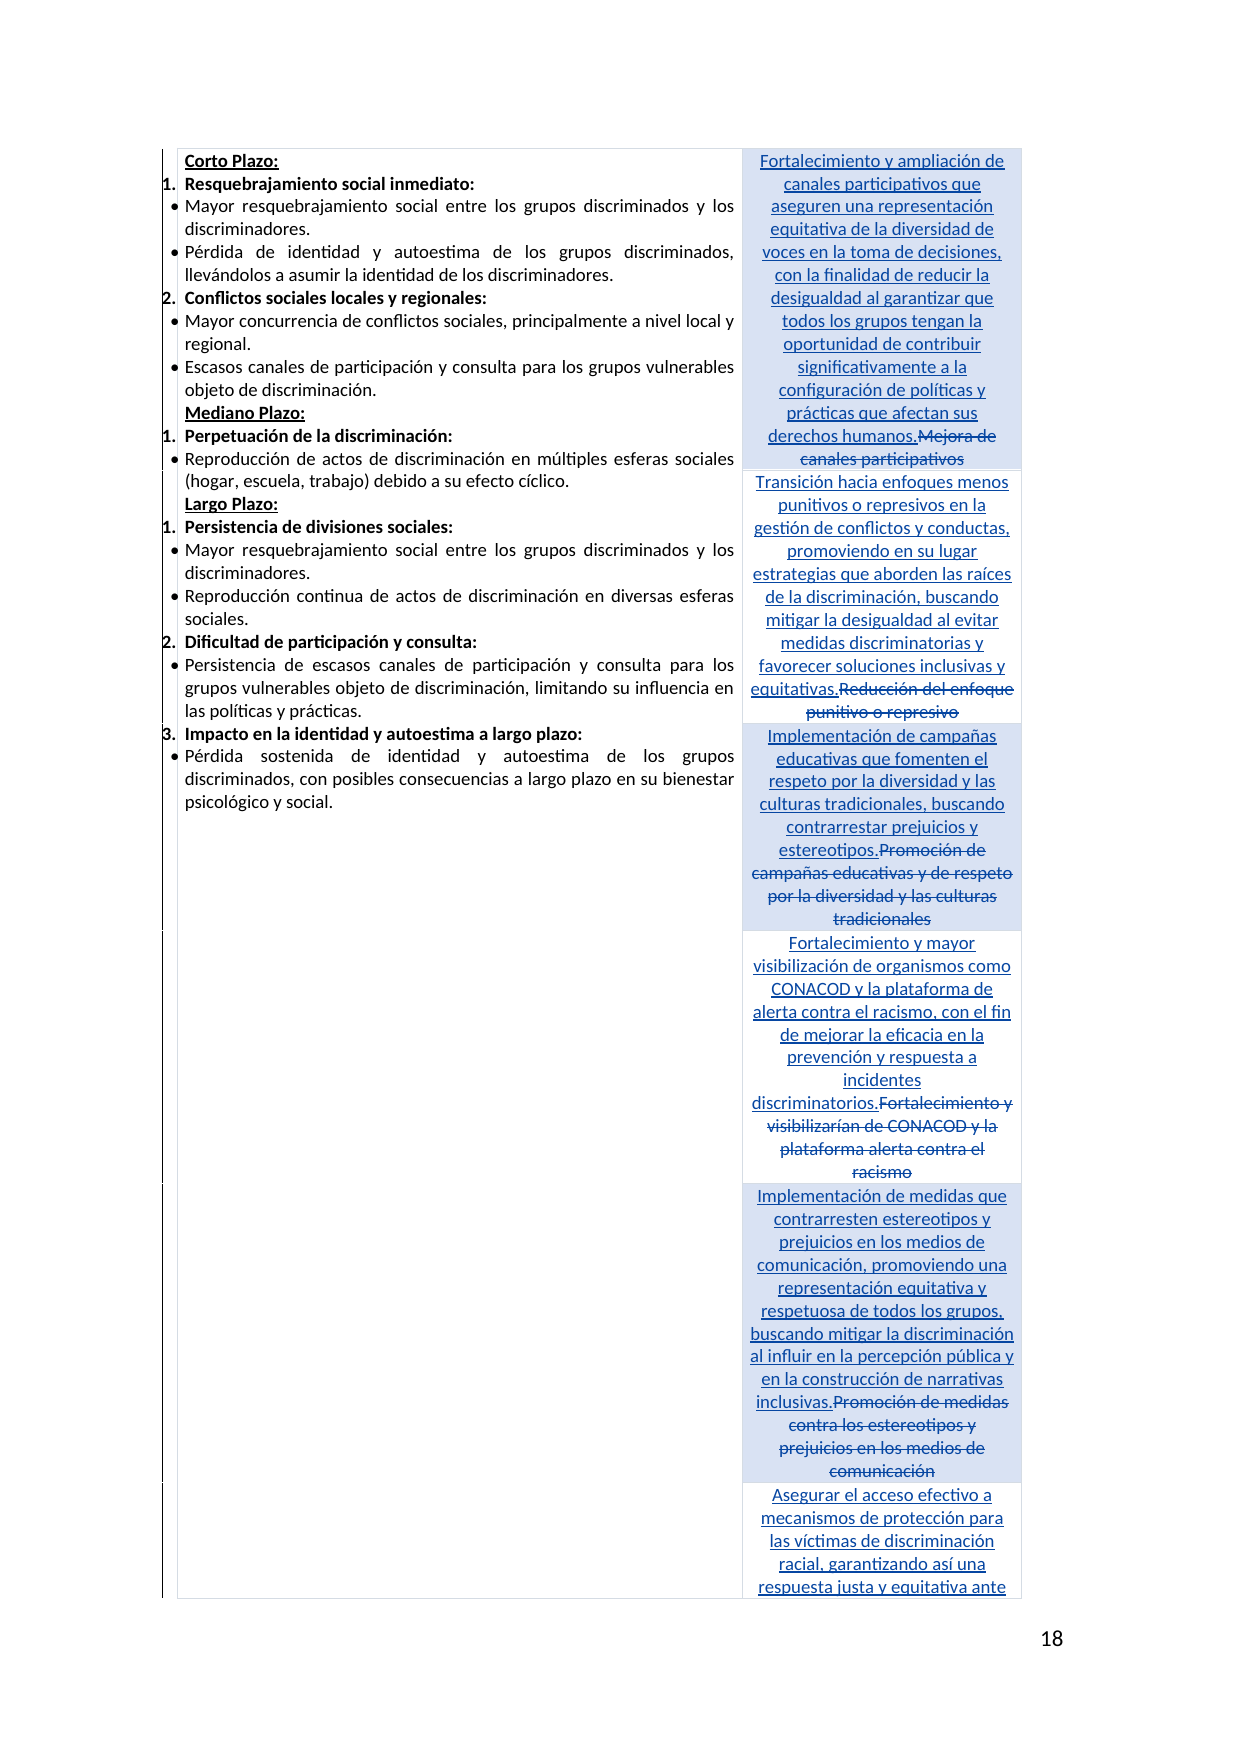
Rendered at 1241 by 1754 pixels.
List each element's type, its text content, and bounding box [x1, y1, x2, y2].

table_cell [743, 149, 1021, 469]
table_cell Corto Plazo: Resquebrajamiento social inmediato: Mayor resquebrajamiento social entre los grupos discriminados y los discriminadores. Pérdida de identidad y autoestima de los grupos discriminados, llevándolos a asumir la identidad de los discriminadores. Conflictos sociales locales y regionales: Mayor concurrencia de conflictos sociales, principalmente a nivel local y regional. Escasos canales de participación y consulta para los grupos vulnerables objeto de discriminación. Mediano Plazo: Perpetuación de la discriminación: Reproducción de actos de discriminación en múltiples esferas sociales (hogar, escuela, trabajo) debido a su efecto cíclico. Largo Plazo: Persistencia de divisiones sociales: Mayor resquebrajamiento social entre los grupos discriminados y los discriminadores. Reproducción continua de actos de discriminación en diversas esferas sociales. Dificultad de participación y consulta: Persistencia de escasos canales de participación y consulta para los grupos vulnerables objeto de discriminación, limitando su influencia en las políticas y prácticas. Impacto en la identidad y autoestima a largo plazo: Pérdida sostenida de identidad y autoestima de los grupos discriminados, con posibles consecuencias a largo plazo en su bienestar psicológico y social. [178, 149, 742, 1598]
table_cell [743, 471, 1021, 723]
table_cell [743, 724, 1021, 930]
table_cell [743, 1184, 1021, 1482]
table_cell [743, 931, 1021, 1183]
table_cell [743, 1483, 1021, 1598]
